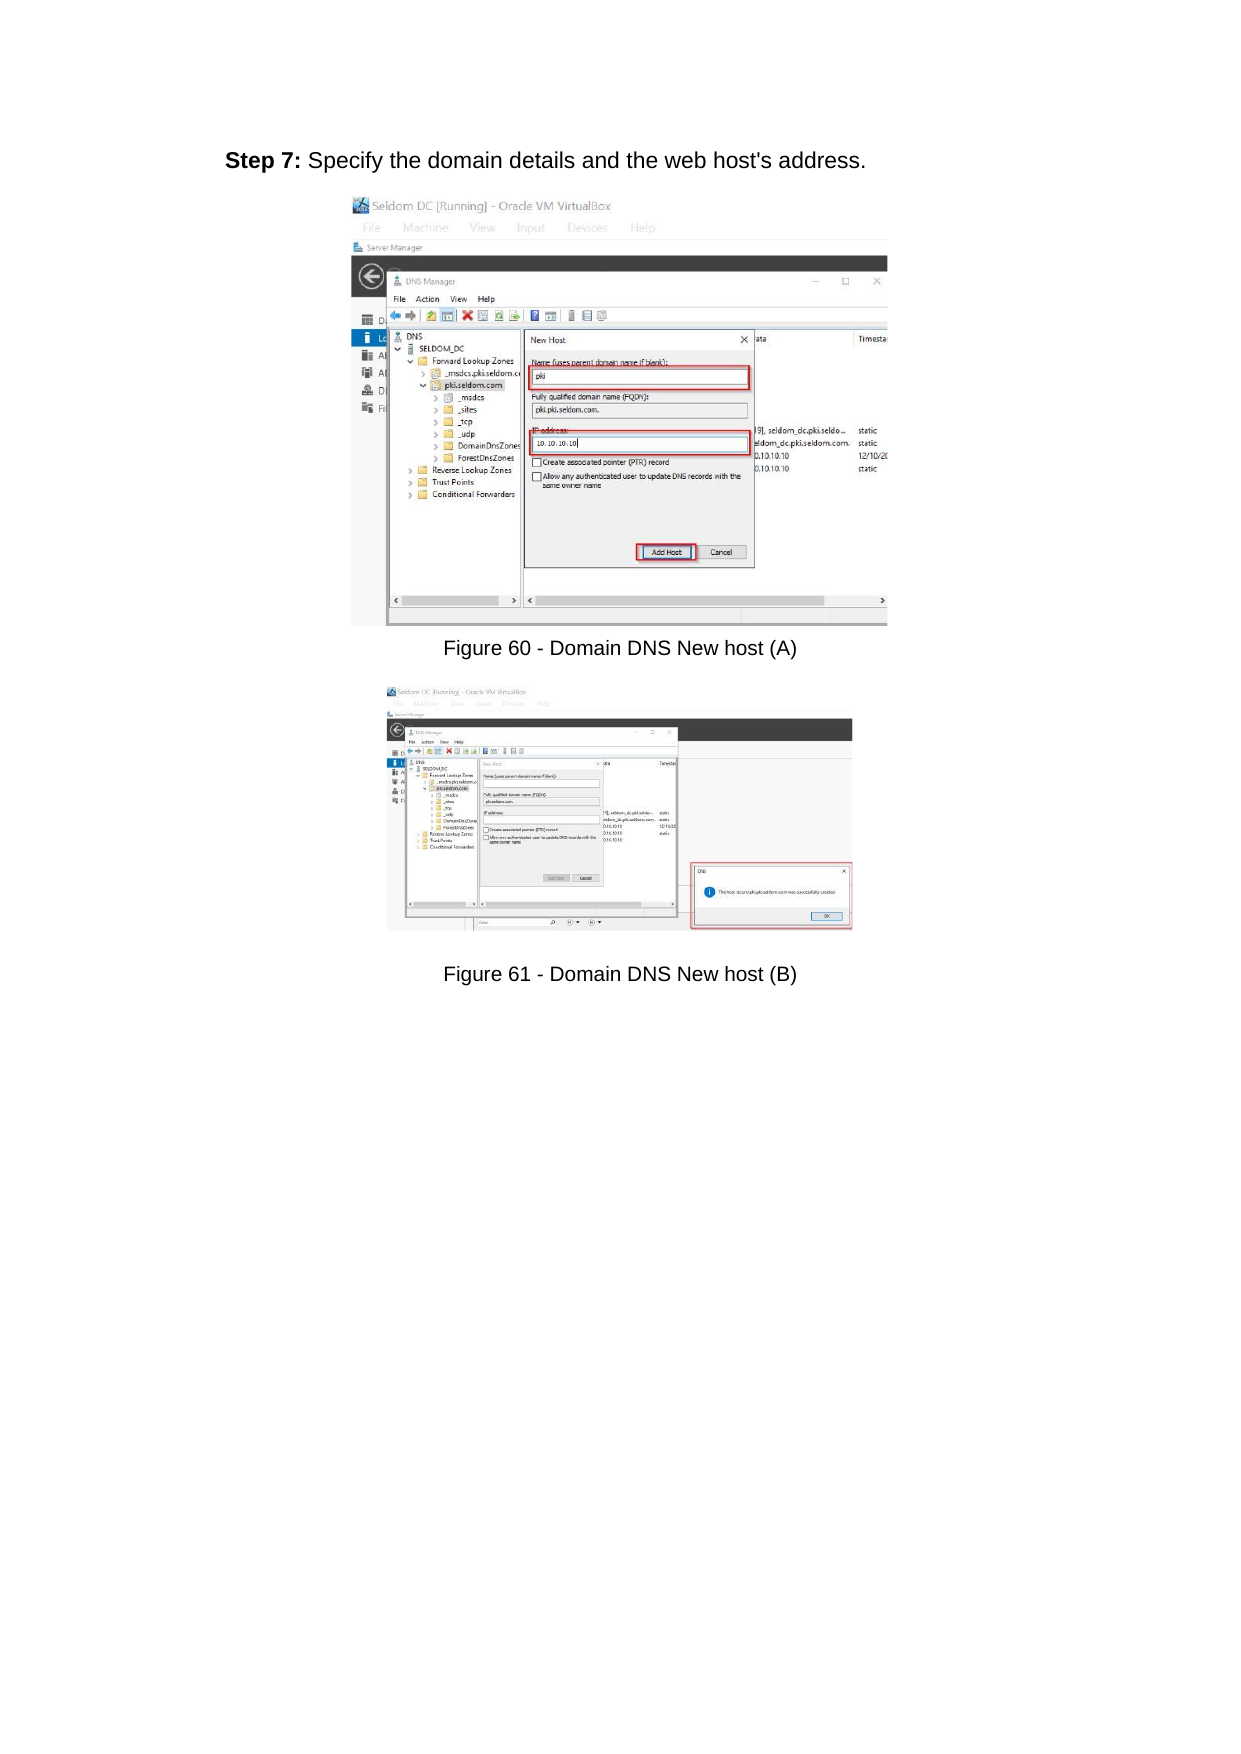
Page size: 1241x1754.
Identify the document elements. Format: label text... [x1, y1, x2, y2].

picture [386, 686, 853, 931]
text Figure 60 - Domain DNS New host (A) [150, 636, 1090, 660]
picture [351, 196, 888, 626]
text Step 7: Specify the domain details and the web host's address. [225, 147, 1090, 173]
text Figure 61 - Domain DNS New host (B) [150, 962, 1090, 986]
